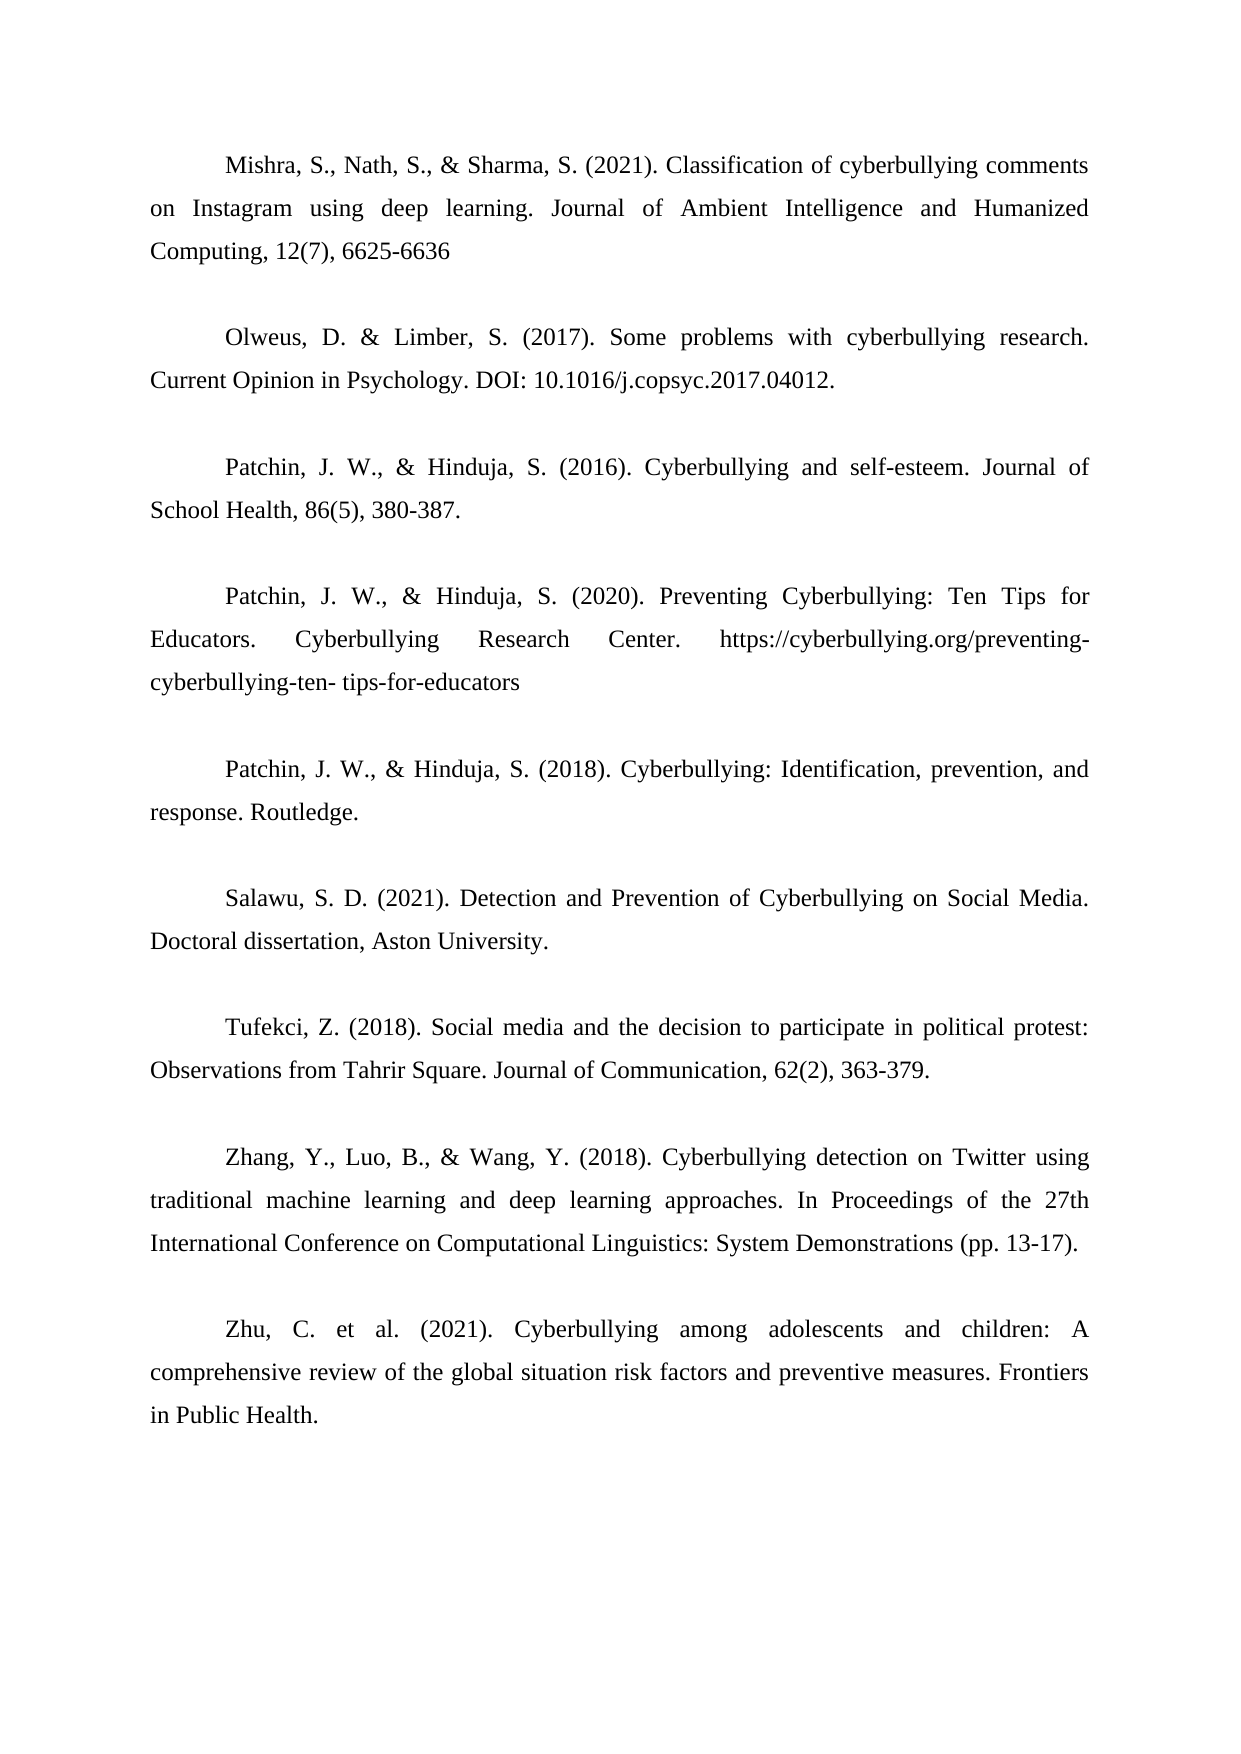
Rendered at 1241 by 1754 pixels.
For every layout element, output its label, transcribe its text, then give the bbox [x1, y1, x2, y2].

text Patchin, J. W., & Hinduja, S. (2016). Cyberbullying and self-esteem. Journal of School Health, 86(5), 380-387. [150, 452, 1090, 524]
text Olweus, D. & Limber, S. (2017). Some problems with cyberbullying research. Current Opinion in Psychology. DOI: 10.1016/j.copsyc.2017.04012. [150, 322, 1090, 394]
text Patchin, J. W., & Hinduja, S. (2020). Preventing Cyberbullying: Ten Tips for Educators. Cyberbullying Research Center. https://cyberbullying.org/preventing-cyberbullying-ten- tips-for-educators [150, 581, 1090, 696]
text Salawu, S. D. (2021). Detection and Prevention of Cyberbullying on Social Media. Doctoral dissertation, Aston University. [150, 883, 1090, 955]
text Mishra, S., Nath, S., & Sharma, S. (2021). Classification of cyberbullying comments on Instagram using deep learning. Journal of Ambient Intelligence and Humanized Computing, 12(7), 6625-6636 [150, 150, 1090, 265]
text Patchin, J. W., & Hinduja, S. (2018). Cyberbullying: Identification, prevention, and response. Routledge. [150, 754, 1090, 826]
text Tufekci, Z. (2018). Social media and the decision to participate in political protest: Observations from Tahrir Square. Journal of Communication, 62(2), 363-379. [150, 1012, 1090, 1084]
text Zhang, Y., Luo, B., & Wang, Y. (2018). Cyberbullying detection on Twitter using traditional machine learning and deep learning approaches. In Proceedings of the 27th International Conference on Computational Linguistics: System Demonstrations (pp. 13-17). [150, 1142, 1090, 1257]
text Zhu, C. et al. (2021). Cyberbullying among adolescents and children: A comprehensive review of the global situation risk factors and preventive measures. Frontiers in Public Health. [150, 1314, 1090, 1429]
